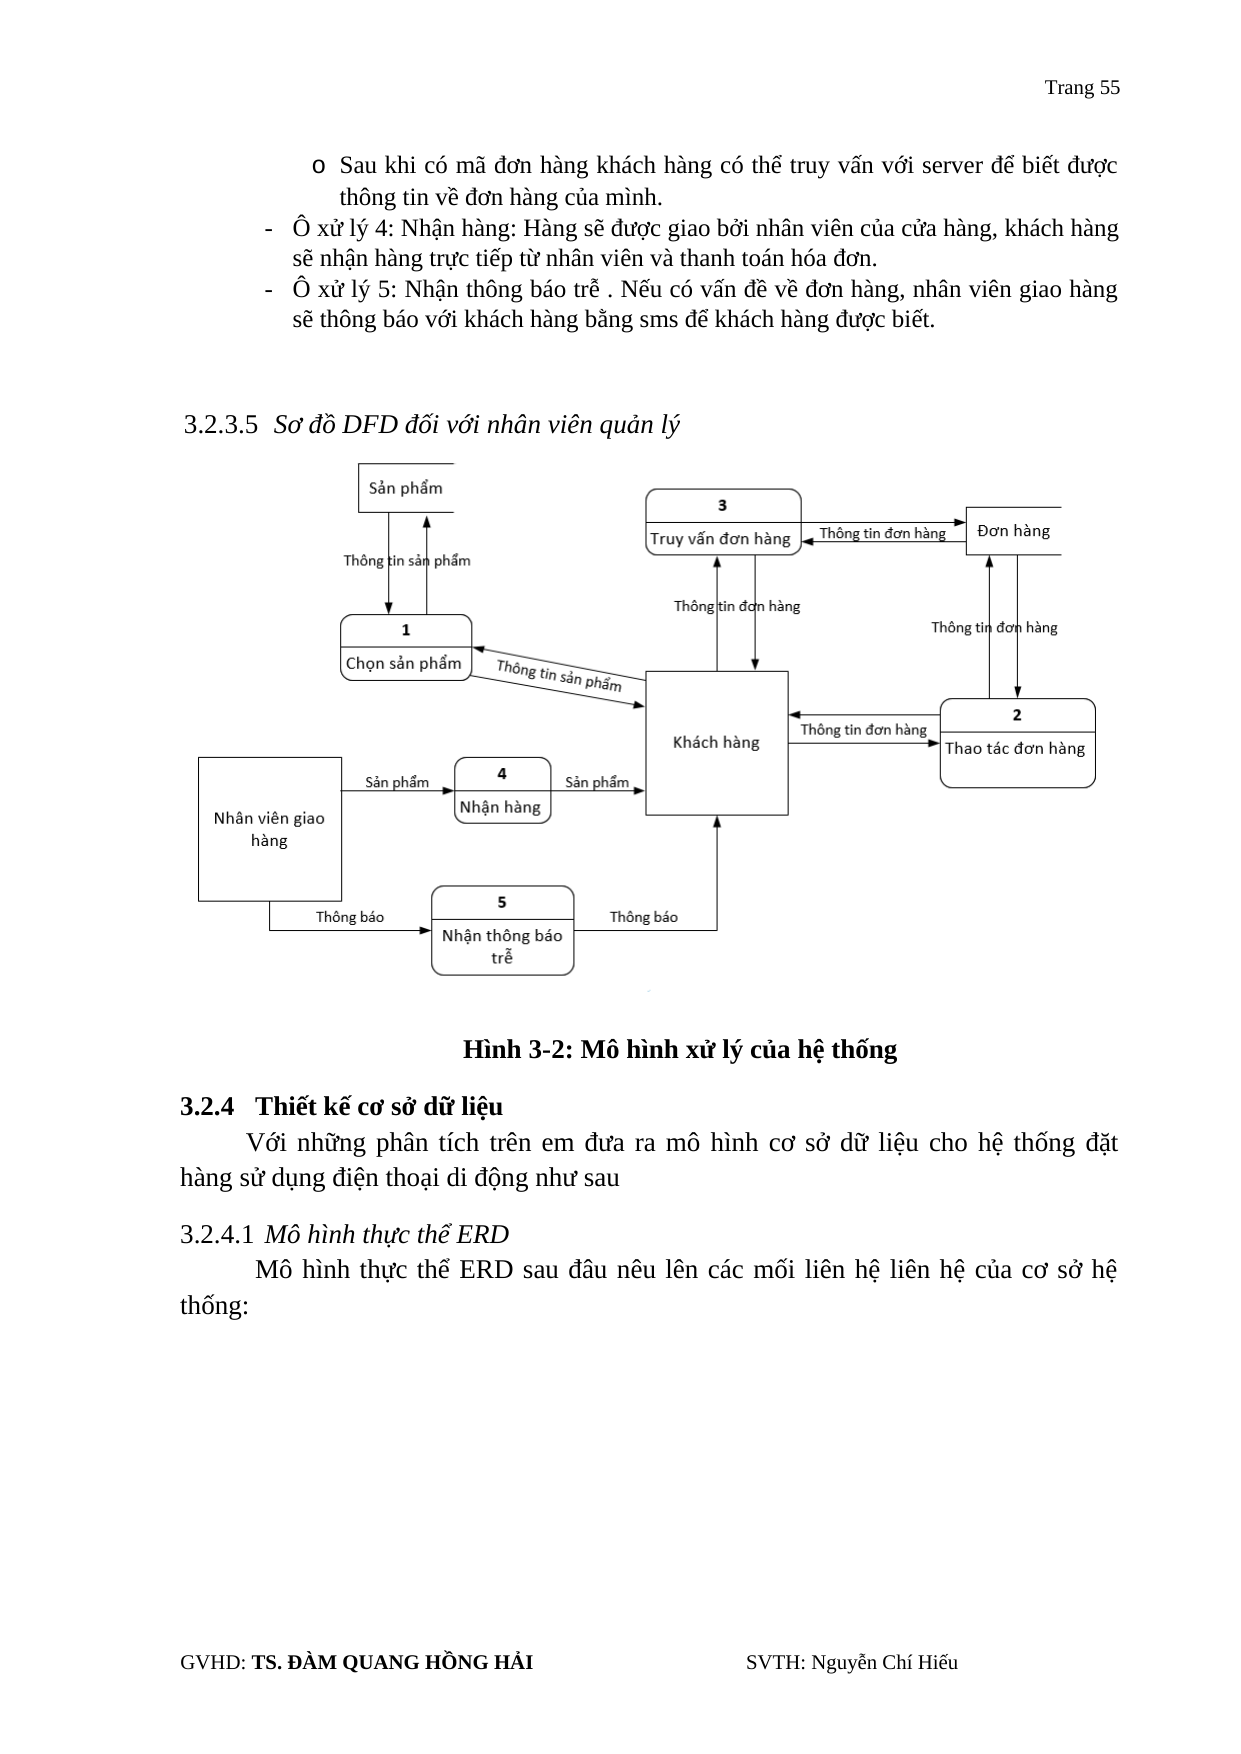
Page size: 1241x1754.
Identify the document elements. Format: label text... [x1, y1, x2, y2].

text Hình 3-2: Mô hình xử lý của hệ thống [180, 1033, 1120, 1064]
list Ô xử lý 4: Nhận hàng: Hàng sẽ được giao bởi nhân viên của cửa hàng, khách hàng sẽ nhận hàng trực tiếp từ nhân viên và thanh toán hóa đơn. [264, 213, 1120, 272]
text Mô hình thực thể ERD sau đâu nêu lên các mối liên hệ liên hệ của cơ sở hệ thống: [180, 1254, 1120, 1321]
subtitle Thiết kế cơ sở dữ liệu [180, 1090, 1120, 1121]
text Với những phân tích trên em đưa ra mô hình cơ sở dữ liệu cho hệ thống đặt hàng sử dụng điện thoại di động như sau [180, 1126, 1120, 1192]
subtitle Sơ đồ DFD đối với nhân viên quản lý [184, 408, 1120, 439]
list Sau khi có mã đơn hàng khách hàng có thể truy vấn với server để biết được thông tin về đơn hàng của mình. [311, 150, 1120, 211]
picture [180, 443, 1121, 1008]
list Ô xử lý 5: Nhận thông báo trễ . Nếu có vấn đề về đơn hàng, nhân viên giao hàng sẽ thông báo với khách hàng bằng sms để khách hàng được biết. [264, 274, 1120, 333]
subtitle Mô hình thực thể ERD [180, 1218, 1120, 1249]
